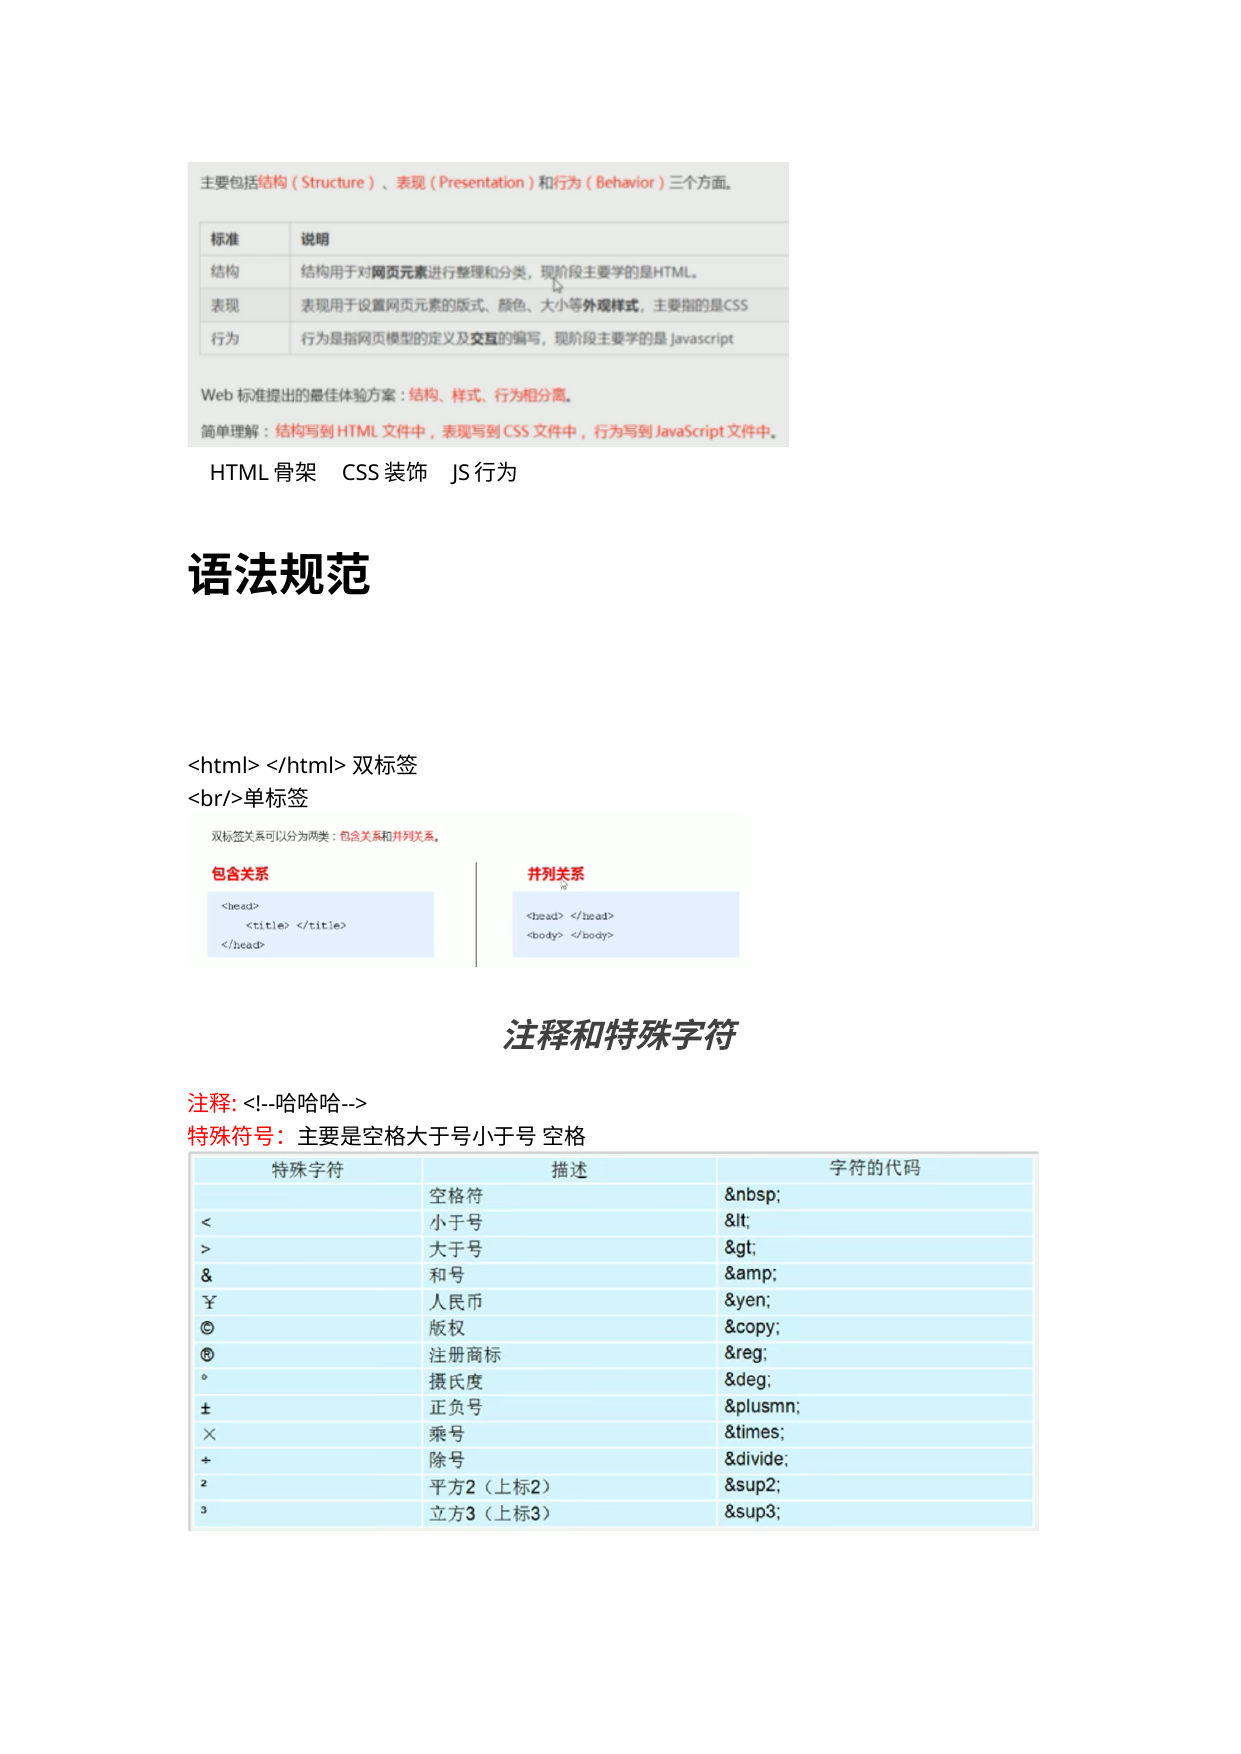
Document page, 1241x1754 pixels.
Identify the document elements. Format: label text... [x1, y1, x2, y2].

subtitle 注释和特殊字符 [187, 1000, 1053, 1065]
text <html> </html> 双标签 [187, 748, 1053, 780]
picture [187, 812, 749, 967]
picture [187, 162, 789, 447]
text 注释: <!--哈哈哈--> [187, 1086, 1053, 1118]
subtitle 语法规范 [187, 522, 1053, 620]
picture [187, 1151, 1039, 1531]
text 特殊符号：主要是空格大于号小于号 空格 [187, 1118, 1053, 1151]
text <br/>单标签 [187, 780, 1053, 813]
text HTML骨架 CSS装饰 JS行为 [187, 454, 1053, 487]
